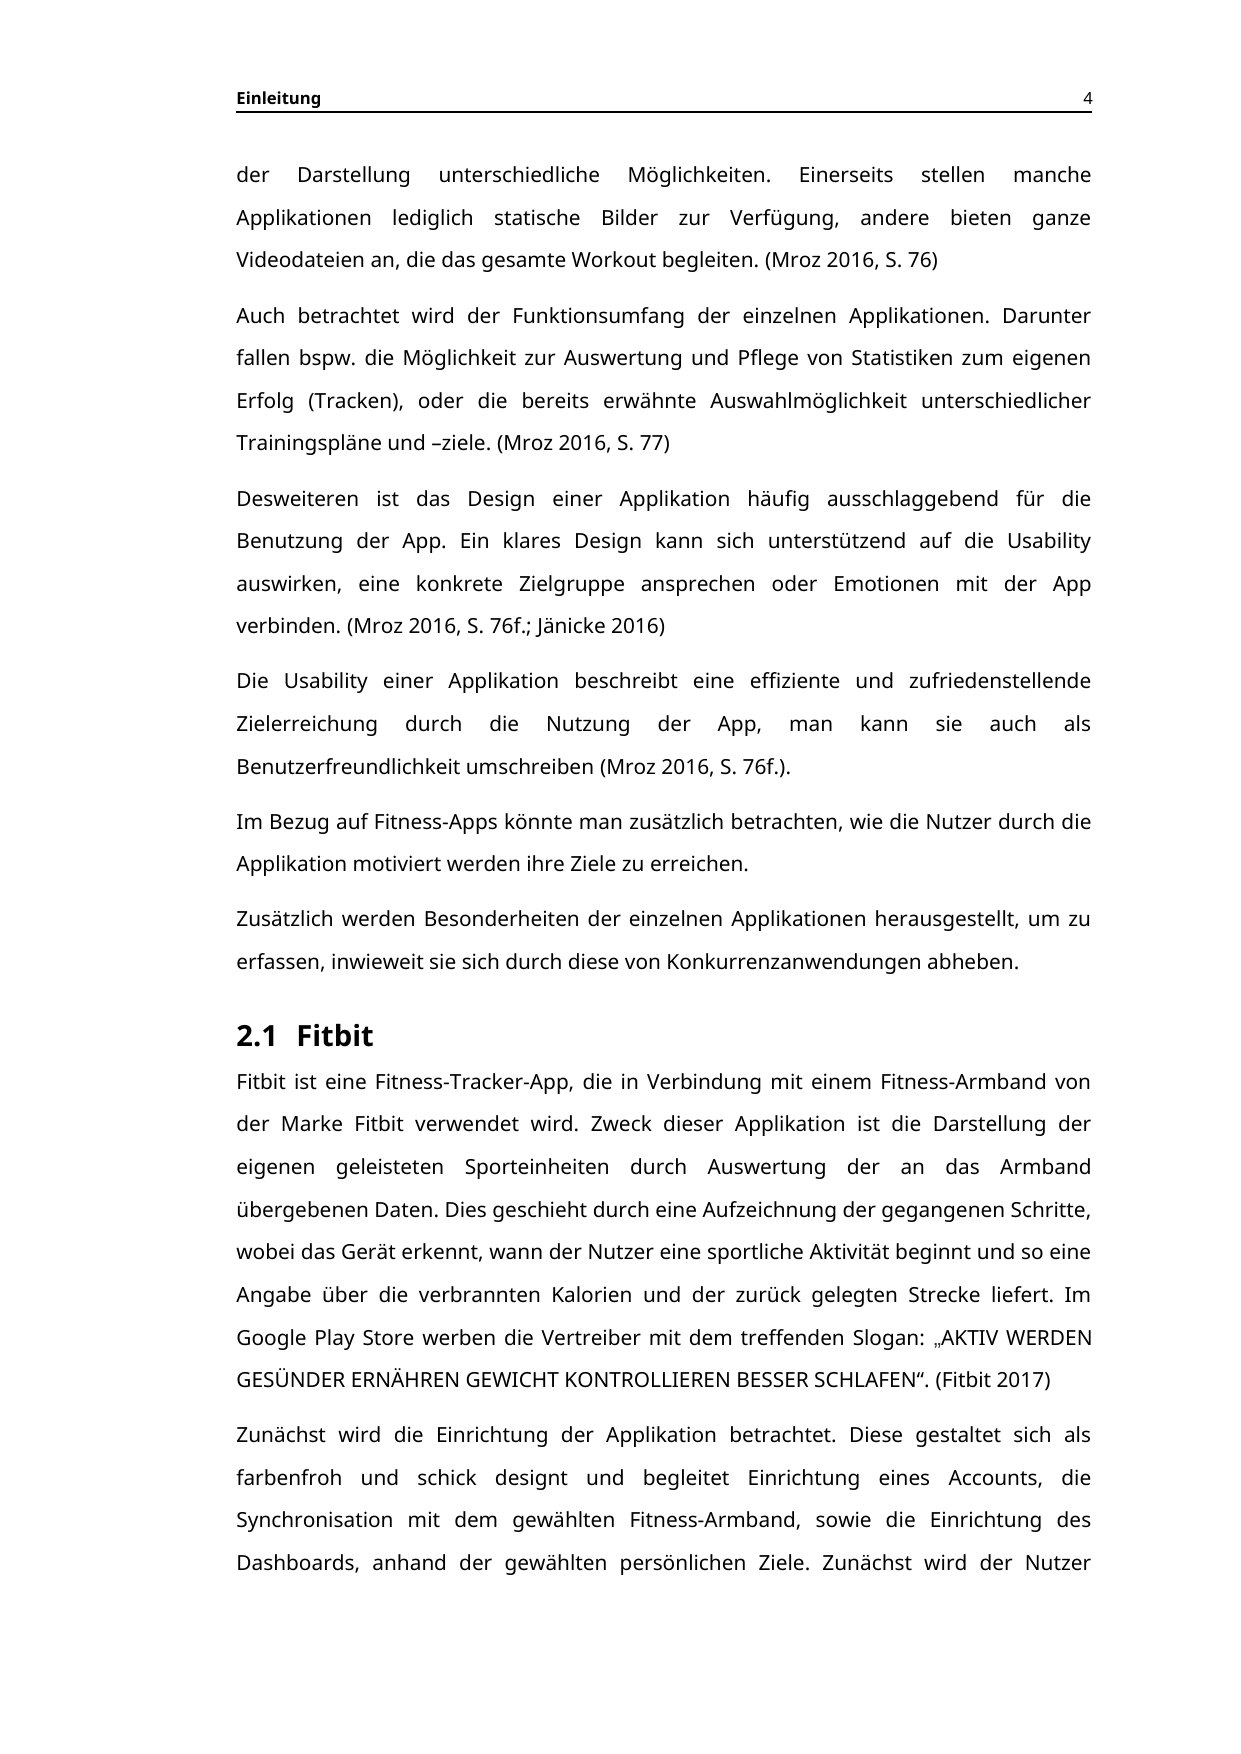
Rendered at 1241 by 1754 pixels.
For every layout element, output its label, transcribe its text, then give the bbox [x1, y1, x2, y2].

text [236, 1420, 1092, 1577]
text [236, 160, 1092, 274]
text Im Bezug auf Fitness-Apps könnte man zusätzlich betrachten, wie die Nutzer durch die Applikation motiviert werden ihre Ziele zu erreichen. [236, 807, 1092, 878]
text Desweiteren ist das Design einer Applikation häufig ausschlaggebend für die Benutzung der App. Ein klares Design kann sich unterstützend auf die Usability auswirken, eine konkrete Zielgruppe ansprechen oder Emotionen mit der App verbinden. (Mroz 2016, S. 76f.; Jänicke 2016) [236, 484, 1092, 640]
text Auch betrachtet wird der Funktionsumfang der einzelnen Applikationen. Darunter fallen bspw. die Möglichkeit zur Auswertung und Pflege von Statistiken zum eigenen Erfolg (Tracken), oder die bereits erwähnte Auswahlmöglichkeit unterschiedlicher Trainingspläne und –ziele. (Mroz 2016, S. 77) [236, 301, 1092, 457]
text Die Usability einer Applikation beschreibt eine effiziente und zufriedenstellende Zielerreichung durch die Nutzung der App, man kann sie auch als Benutzerfreundlichkeit umschreiben (Mroz 2016, S. 76f.). [236, 667, 1092, 780]
subtitle Fitbit [236, 1015, 1092, 1054]
text Fitbit ist eine Fitness-Tracker-App, die in Verbindung mit einem Fitness-Armband von der Marke Fitbit verwendet wird. Zweck dieser Applikation ist die Darstellung der eigenen geleisteten Sporteinheiten durch Auswertung der an das Armband übergebenen Daten. Dies geschieht durch eine Aufzeichnung der gegangenen Schritte, wobei das Gerät erkennt, wann der Nutzer eine sportliche Aktivität beginnt und so eine Angabe über die verbrannten Kalorien und der zurück gelegten Strecke liefert. Im Google Play Store werben die Vertreiber mit dem treffenden Slogan: „AKTIV WERDEN GESÜNDER ERNÄHREN GEWICHT KONTROLLIEREN BESSER SCHLAFEN“. (Fitbit 2017) [236, 1067, 1092, 1394]
text Zusätzlich werden Besonderheiten der einzelnen Applikationen herausgestellt, um zu erfassen, inwieweit sie sich durch diese von Konkurrenzanwendungen abheben. [236, 904, 1092, 976]
